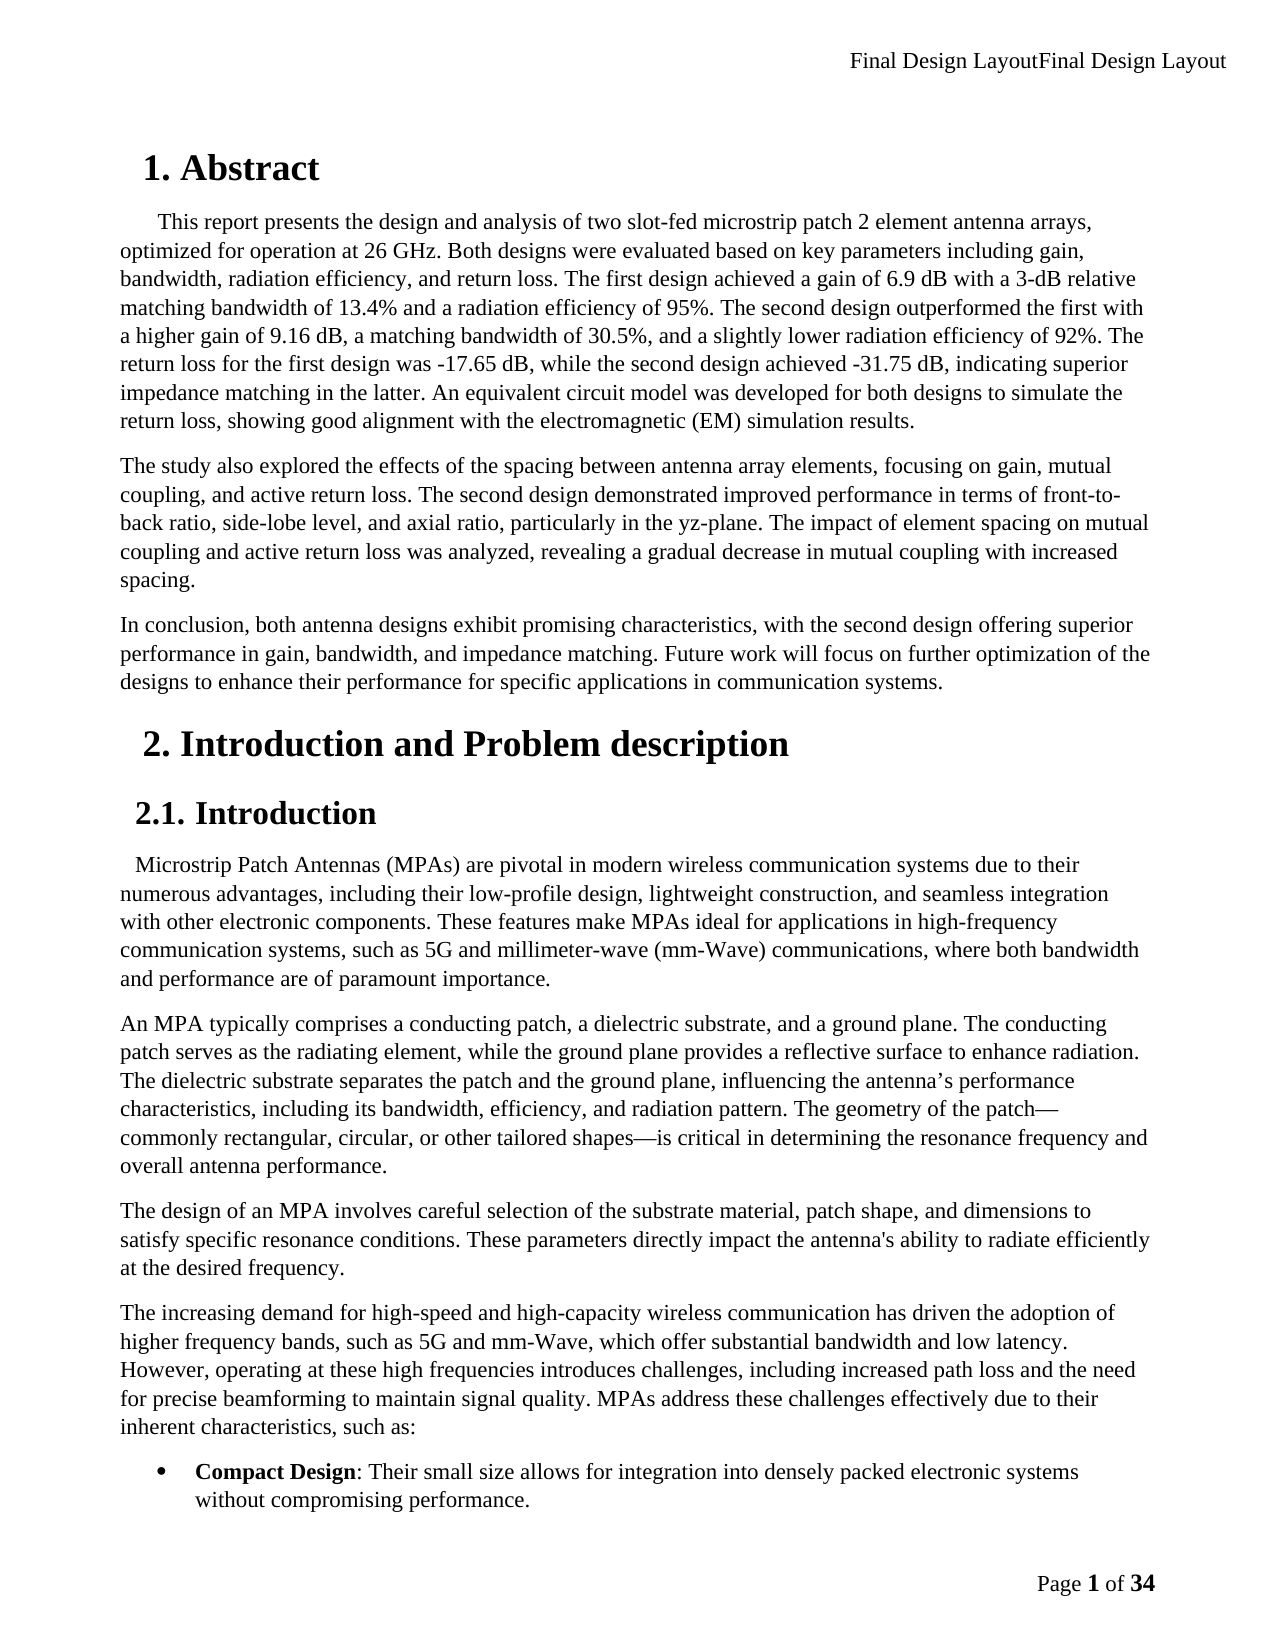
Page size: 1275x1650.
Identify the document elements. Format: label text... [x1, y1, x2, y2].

text The study also explored the effects of the spacing between antenna array elements, focusing on gain, mutual coupling, and active return loss. The second design demonstrated improved performance in terms of front-to-back ratio, side-lobe level, and axial ratio, particularly in the yz-plane. The impact of element spacing on mutual coupling and active return loss was analyzed, revealing a gradual decrease in mutual coupling with increased spacing. [120, 452, 1155, 592]
text The design of an MPA involves careful selection of the substrate material, patch shape, and dimensions to satisfy specific resonance conditions. These parameters directly impact the antenna's ability to radiate efficiently at the desired frequency. [120, 1197, 1155, 1281]
text The increasing demand for high-speed and high-capacity wireless communication has driven the adoption of higher frequency bands, such as 5G and mm-Wave, which offer substantial bandwidth and low latency. However, operating at these high frequencies introduces challenges, including increased path loss and the need for precise beamforming to maintain signal quality. MPAs address these challenges effectively due to their inherent characteristics, such as: [120, 1299, 1155, 1439]
subtitle Introduction [135, 793, 1155, 831]
subtitle Abstract [142, 145, 1155, 188]
text Microstrip Patch Antennas (MPAs) are pivotal in modern wireless communication systems due to their numerous advantages, including their low-profile design, lightweight construction, and seamless integration with other electronic components. These features make MPAs ideal for applications in high-frequency communication systems, such as 5G and millimeter-wave (mm-Wave) communications, where both bandwidth and performance are of paramount importance. [120, 851, 1155, 991]
text In conclusion, both antenna designs exhibit promising characteristics, with the second design offering superior performance in gain, bandwidth, and impedance matching. Future work will focus on further optimization of the designs to enhance their performance for specific applications in communication systems. [120, 611, 1155, 694]
text An MPA typically comprises a conducting patch, a dielectric substrate, and a ground plane. The conducting patch serves as the radiating element, while the ground plane provides a reflective surface to enhance radiation. The dielectric substrate separates the patch and the ground plane, influencing the antenna’s performance characteristics, including its bandwidth, efficiency, and radiation pattern. The geometry of the patch—commonly rectangular, circular, or other tailored shapes—is critical in determining the resonance frequency and overall antenna performance. [120, 1010, 1155, 1178]
subtitle Introduction and Problem description [142, 722, 1155, 765]
text This report presents the design and analysis of two slot-fed microstrip patch 2 element antenna arrays, optimized for operation at 26 GHz. Both designs were evaluated based on key parameters including gain, bandwidth, radiation efficiency, and return loss. The first design achieved a gain of 6.9 dB with a 3-dB relative matching bandwidth of 13.4% and a radiation efficiency of 95%. The second design outperformed the first with a higher gain of 9.16 dB, a matching bandwidth of 30.5%, and a slightly lower radiation efficiency of 92%. The return loss for the first design was -17.65 dB, while the second design achieved -31.75 dB, indicating superior impedance matching in the latter. An equivalent circuit model was developed for both designs to simulate the return loss, showing good alignment with the electromagnetic (EM) simulation results. [120, 208, 1155, 434]
list Compact Design: Their small size allows for integration into densely packed electronic systems without compromising performance. [157, 1458, 1155, 1513]
